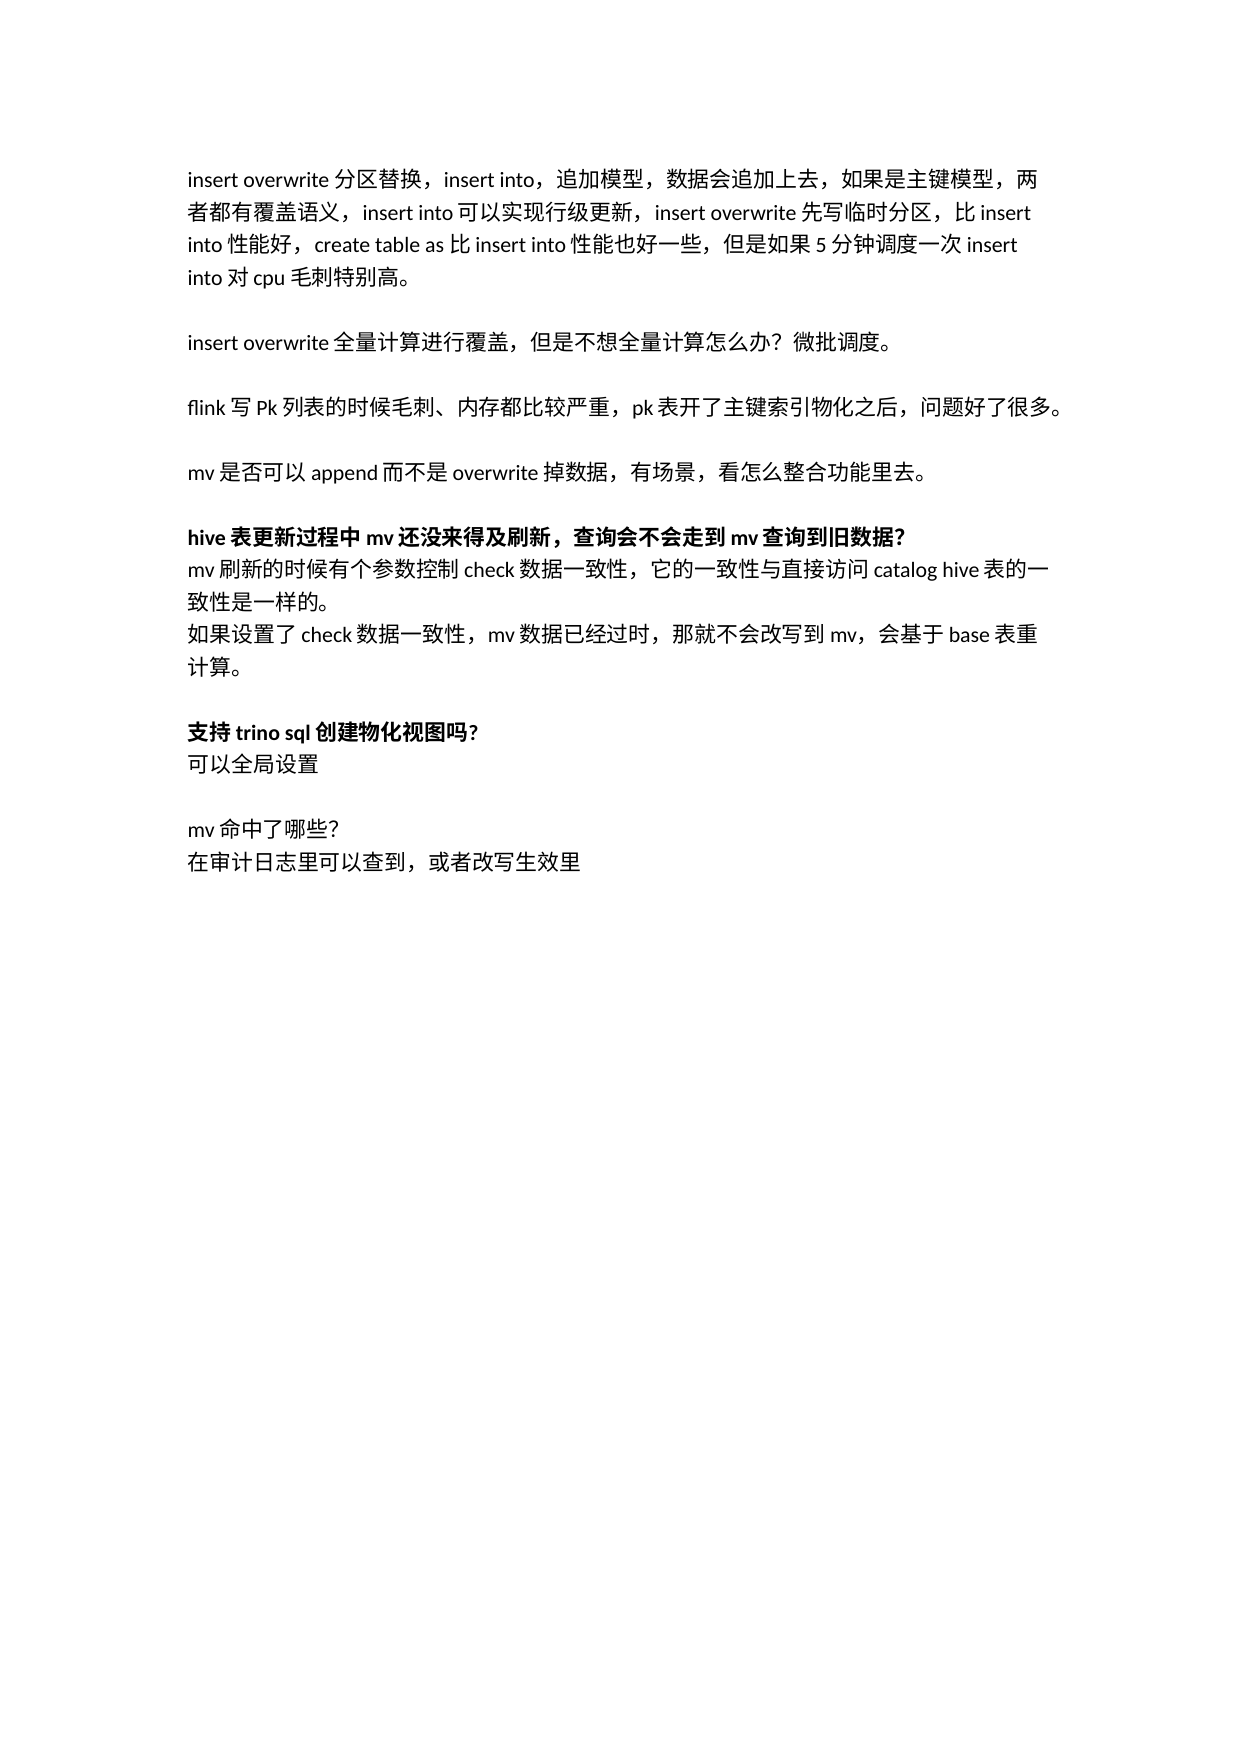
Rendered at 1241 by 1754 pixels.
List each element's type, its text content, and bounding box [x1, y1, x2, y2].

text 在审计日志里可以查到，或者改写生效里 [187, 844, 1053, 877]
text insert overwrite全量计算进行覆盖，但是不想全量计算怎么办？微批调度。 [187, 324, 1053, 357]
text flink写Pk列表的时候毛刺、内存都比较严重，pk表开了主键索引物化之后，问题好了很多。 [187, 389, 1053, 422]
text mv命中了哪些？ [187, 812, 1053, 844]
text hive表更新过程中mv还没来得及刷新，查询会不会走到mv查询到旧数据？ [187, 519, 1053, 552]
text insert overwrite 分区替换，insert into，追加模型，数据会追加上去，如果是主键模型，两者都有覆盖语义，insert into可以实现行级更新，insert overwrite先写临时分区，比insert into性能好，create table as 比insert into性能也好一些，但是如果5分钟调度一次insert into对cpu毛刺特别高。 [187, 162, 1053, 292]
text 支持trino sql创建物化视图吗? [187, 714, 1053, 747]
text 如果设置了check数据一致性，mv数据已经过时，那就不会改写到mv，会基于base表重计算。 [187, 617, 1053, 682]
text mv刷新的时候有个参数控制check数据一致性，它的一致性与直接访问catalog hive表的一致性是一样的。 [187, 552, 1053, 617]
text 可以全局设置 [187, 747, 1053, 779]
text mv是否可以append而不是overwrite掉数据，有场景，看怎么整合功能里去。 [187, 454, 1053, 487]
